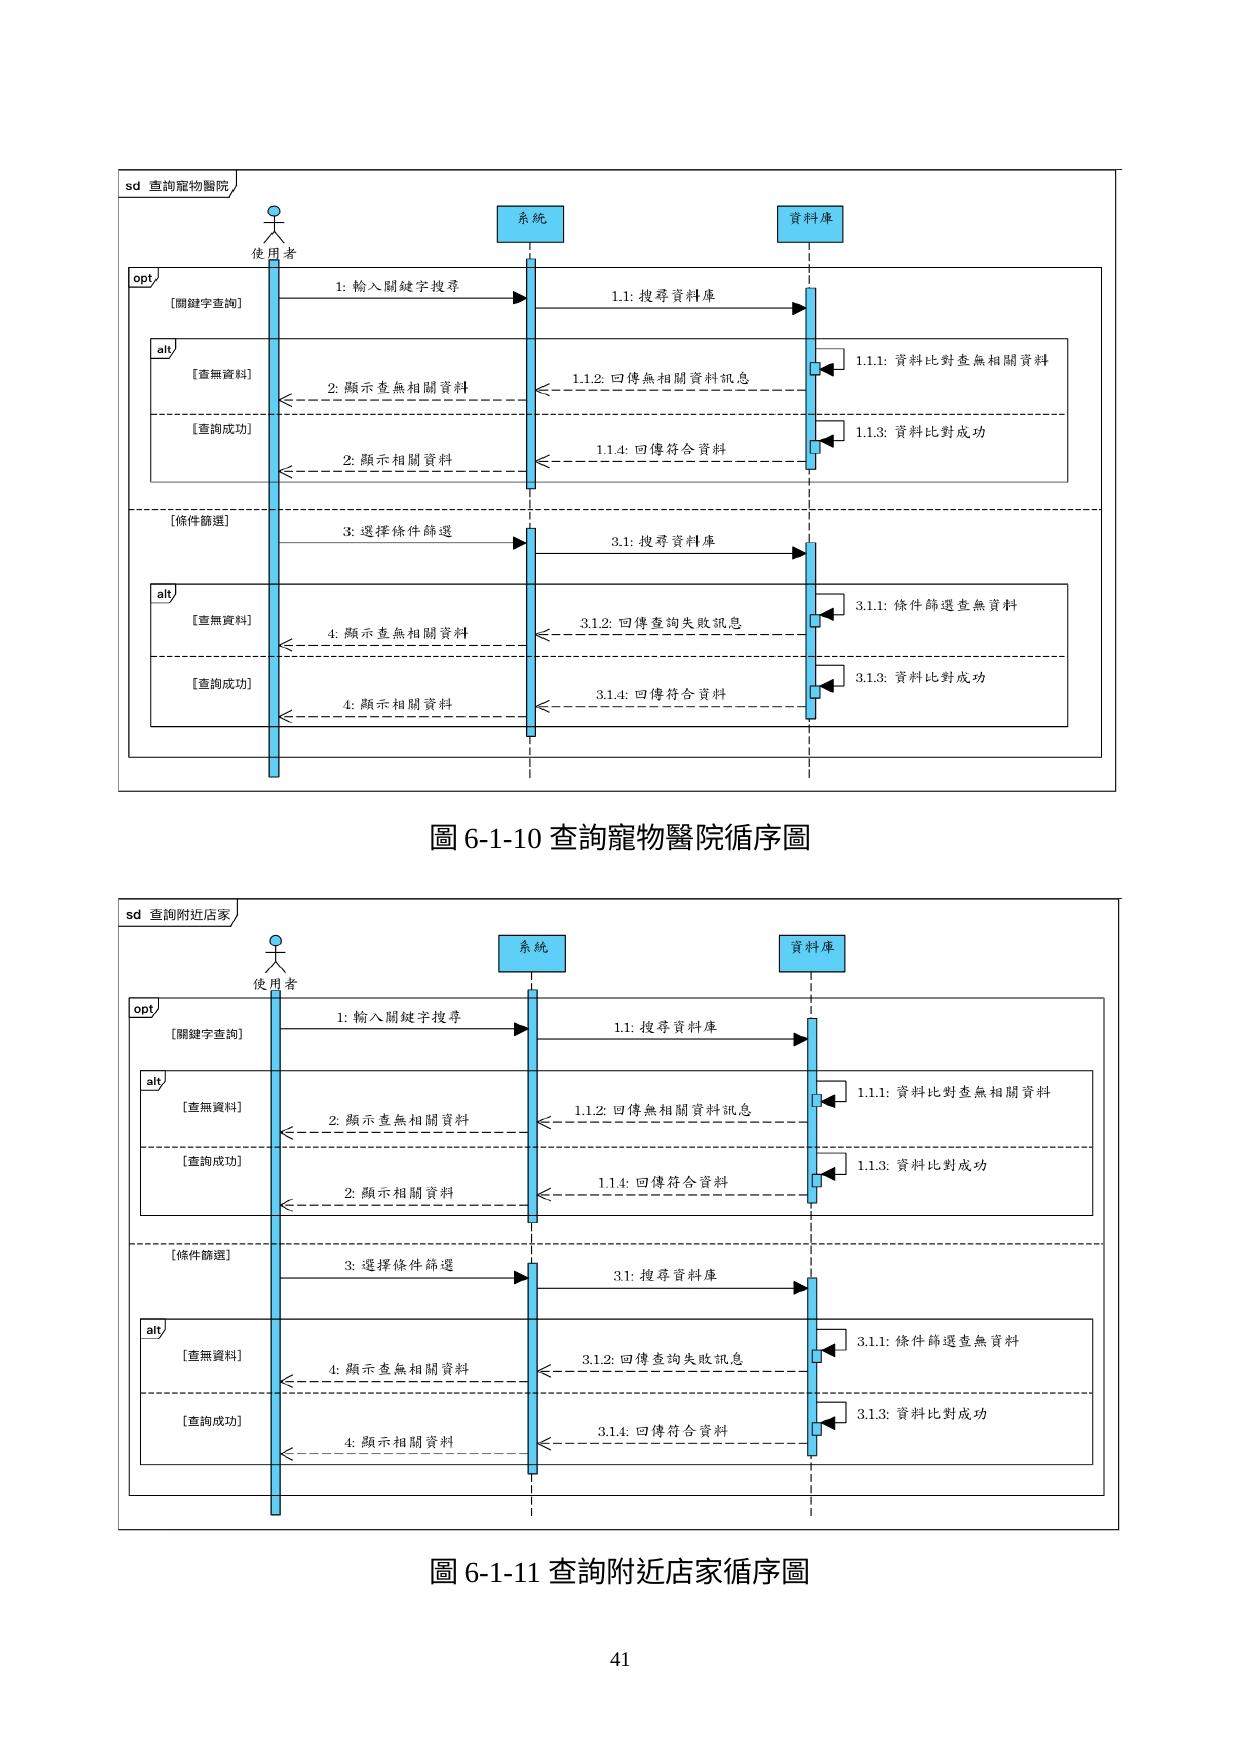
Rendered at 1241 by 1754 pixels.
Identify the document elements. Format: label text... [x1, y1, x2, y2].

text 圖6-1-10 查詢寵物醫院循序圖 [118, 802, 1122, 860]
text 圖6-1-11 查詢附近店家循序圖 [118, 1535, 1122, 1594]
picture [118, 169, 1123, 797]
picture [118, 898, 1123, 1535]
